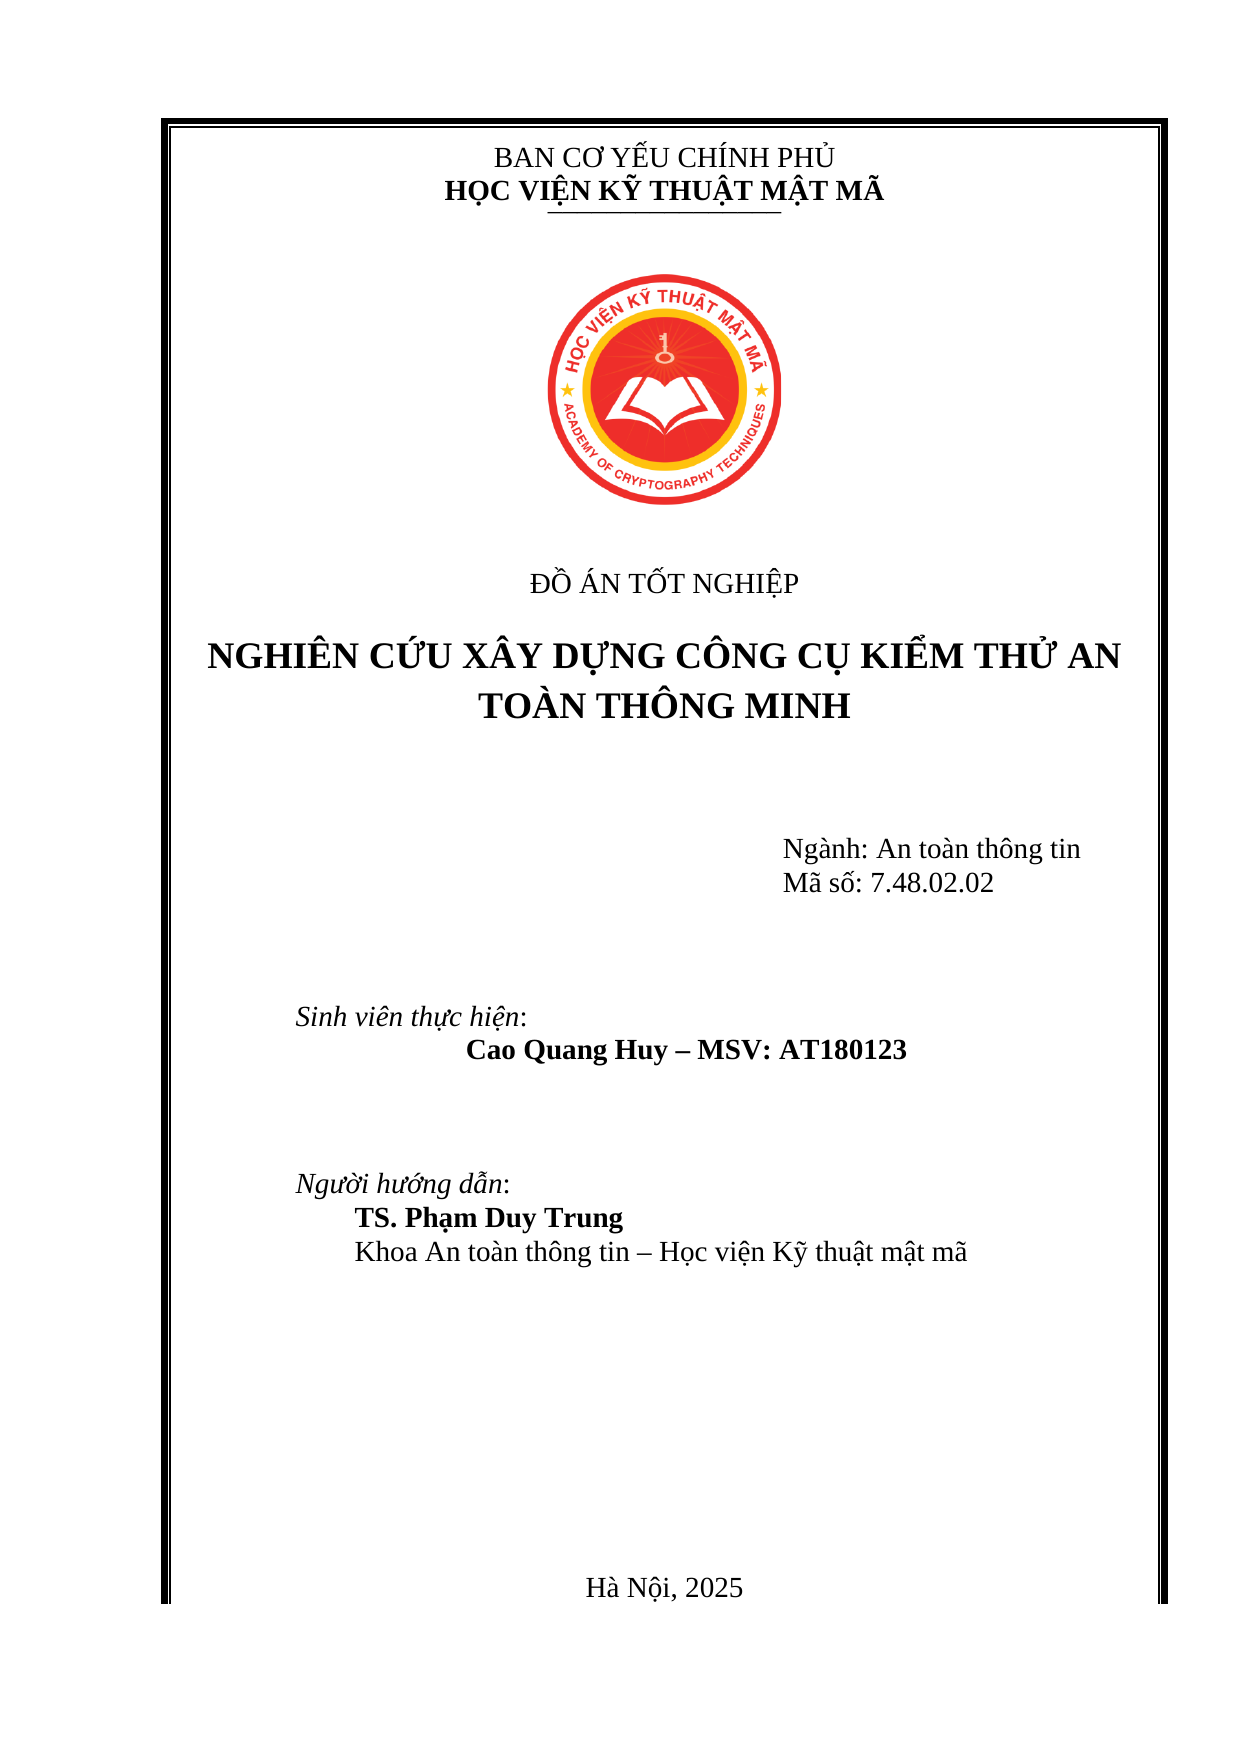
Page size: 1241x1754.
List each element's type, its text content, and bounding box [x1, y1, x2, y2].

table_cell ĐỒ ÁN TỐT NGHIỆP NGHIÊN CỨU XÂY DỰNG CÔNG CỤ KIỂM THỬ AN TOÀN THÔNG MINH [171, 566, 1158, 831]
table_cell Hà Nội, 2025 [171, 1501, 1158, 1604]
table_cell Ngành: An toàn thông tin Mã số: 7.48.02.02 Sinh viên thực hiện: Cao Quang Huy – MSV: AT180123 Người hướng dẫn: TS. Phạm Duy Trung Khoa An toàn thông tin – Học viện Kỹ thuật mật mã [171, 831, 1158, 1501]
table_header BAN CƠ YẾU CHÍNH PHỦ HỌC VIỆN KỸ THUẬT MẬT MÃ ¯¯¯¯¯¯¯¯¯¯¯¯¯¯¯¯ [171, 128, 1158, 566]
picture [547, 274, 782, 505]
